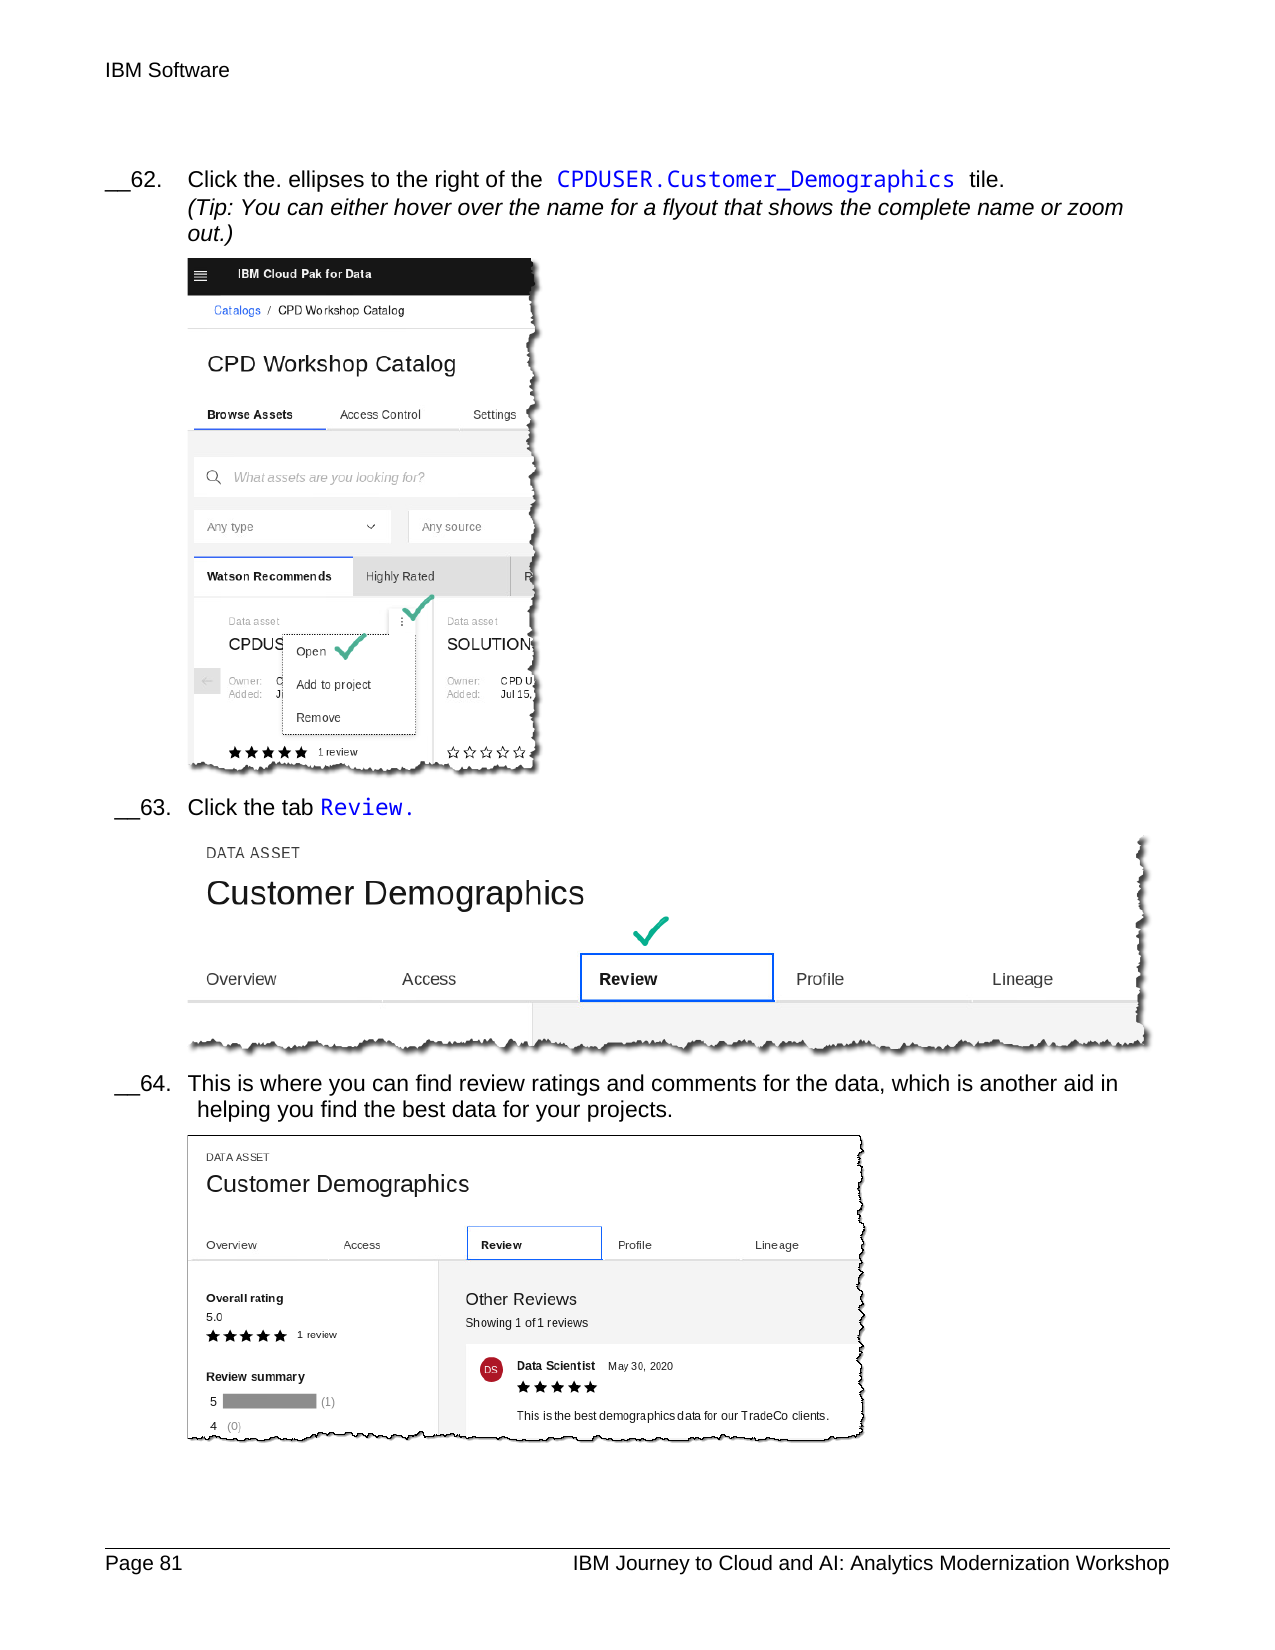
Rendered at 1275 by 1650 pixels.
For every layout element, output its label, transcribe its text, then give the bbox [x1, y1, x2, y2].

list Click the. ellipses to the right of the CPDUSER.Customer_Demographics tile. (Tip: You can either hover over the name for a flyout that shows the complete name or zoom out.) [105, 162, 1170, 246]
picture [187, 1135, 869, 1445]
list Click the tab Review. [114, 791, 1170, 822]
list This is where you can find review ratings and comments for the data, which is another aid in helping you find the best data for your projects. [114, 1070, 1170, 1123]
picture [187, 258, 544, 779]
picture [187, 835, 1155, 1058]
